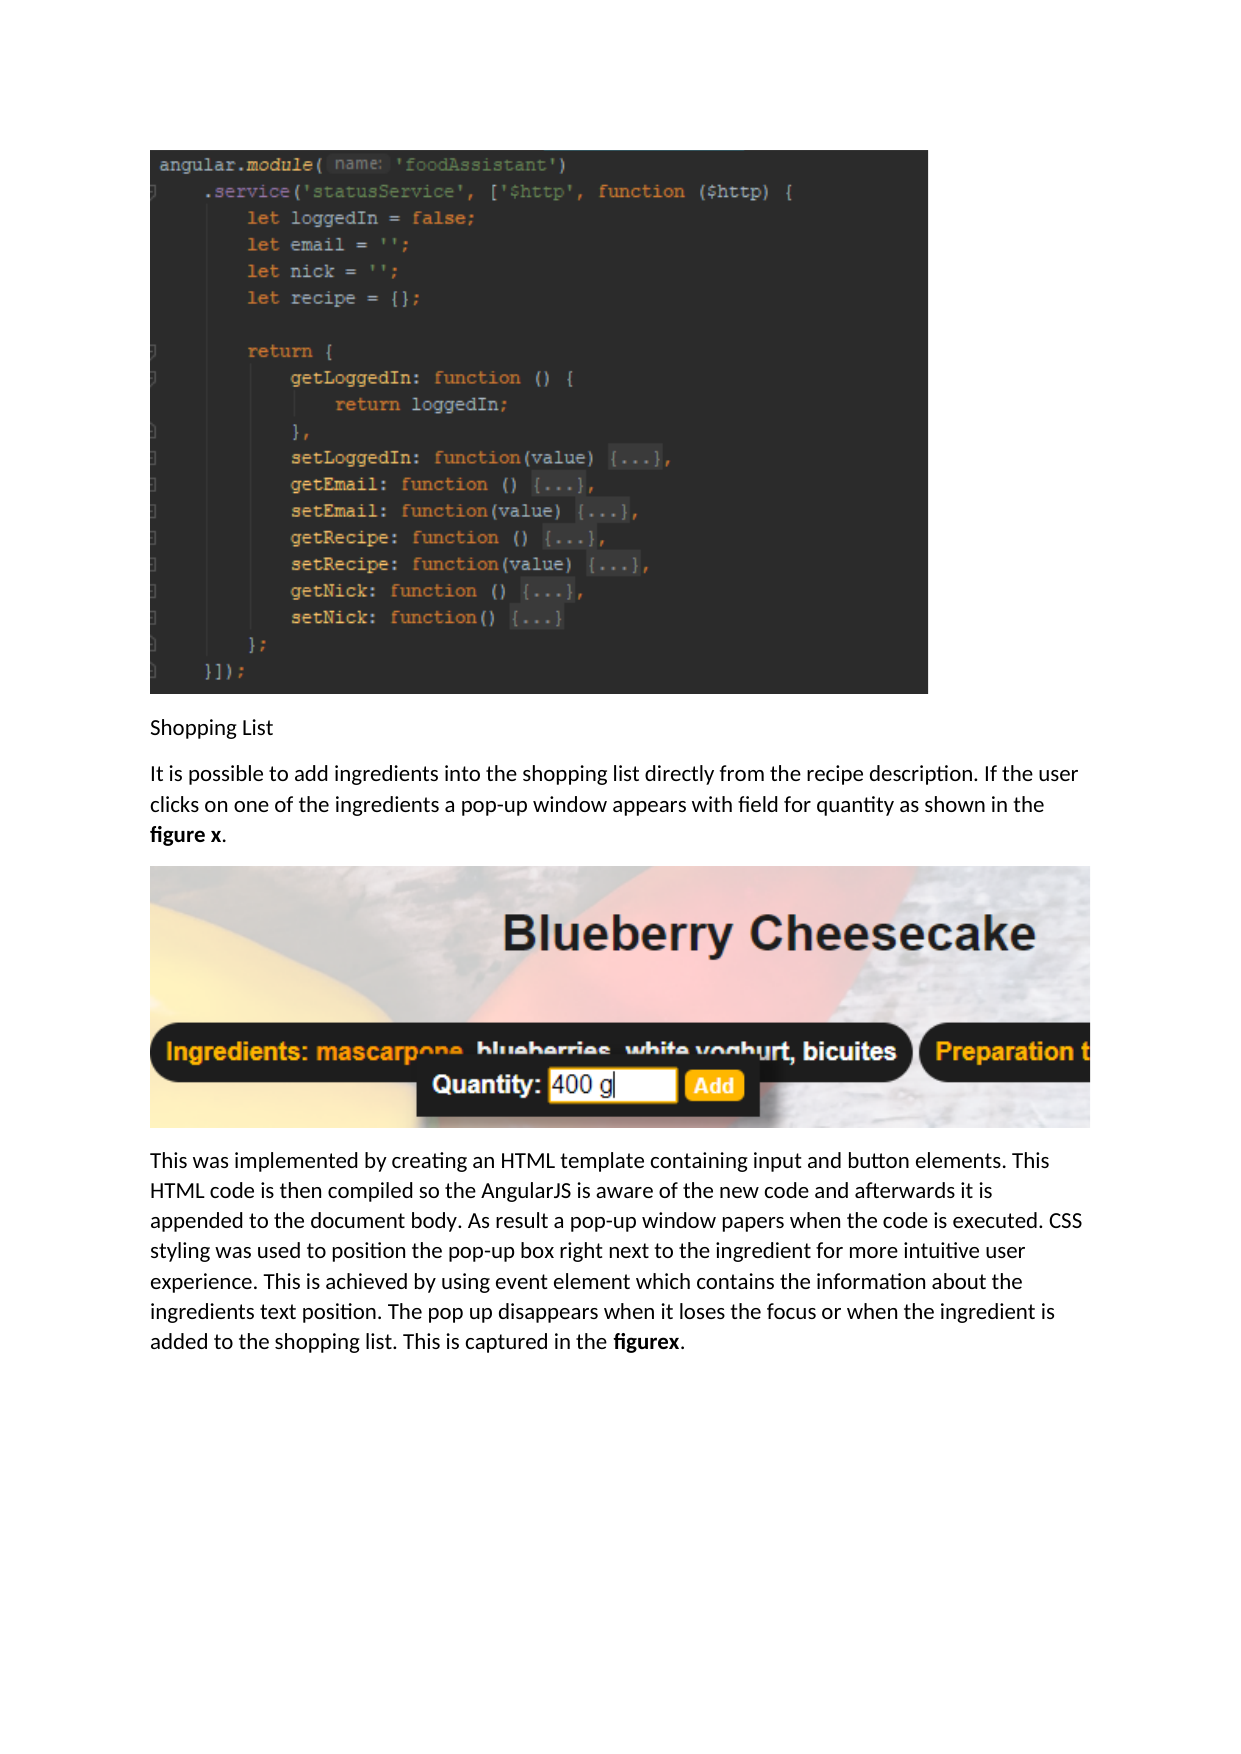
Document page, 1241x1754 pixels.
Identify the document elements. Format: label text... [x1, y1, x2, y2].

text It is possible to add ingredients into the shopping list directly from the recipe description. If the user clicks on one of the ingredients a pop-up window appears with field for quantity as shown in the figure x. [150, 759, 1090, 848]
text This was implemented by creating an HTML template containing input and button elements. This HTML code is then compiled so the AngularJS is aware of the new code and afterwards it is appended to the document body. As result a pop-up window papers when the code is executed. CSS styling was used to position the pop-up box right next to the ingredient for more intuitive user experience. This is achieved by using event element which contains the information about the ingredients text position. The pop up disappears when it loses the focus or when the ingredient is added to the shopping list. This is captured in the figurex. [150, 1146, 1090, 1355]
picture [150, 866, 1091, 1128]
picture [150, 150, 929, 694]
text Shopping List [150, 713, 1090, 741]
